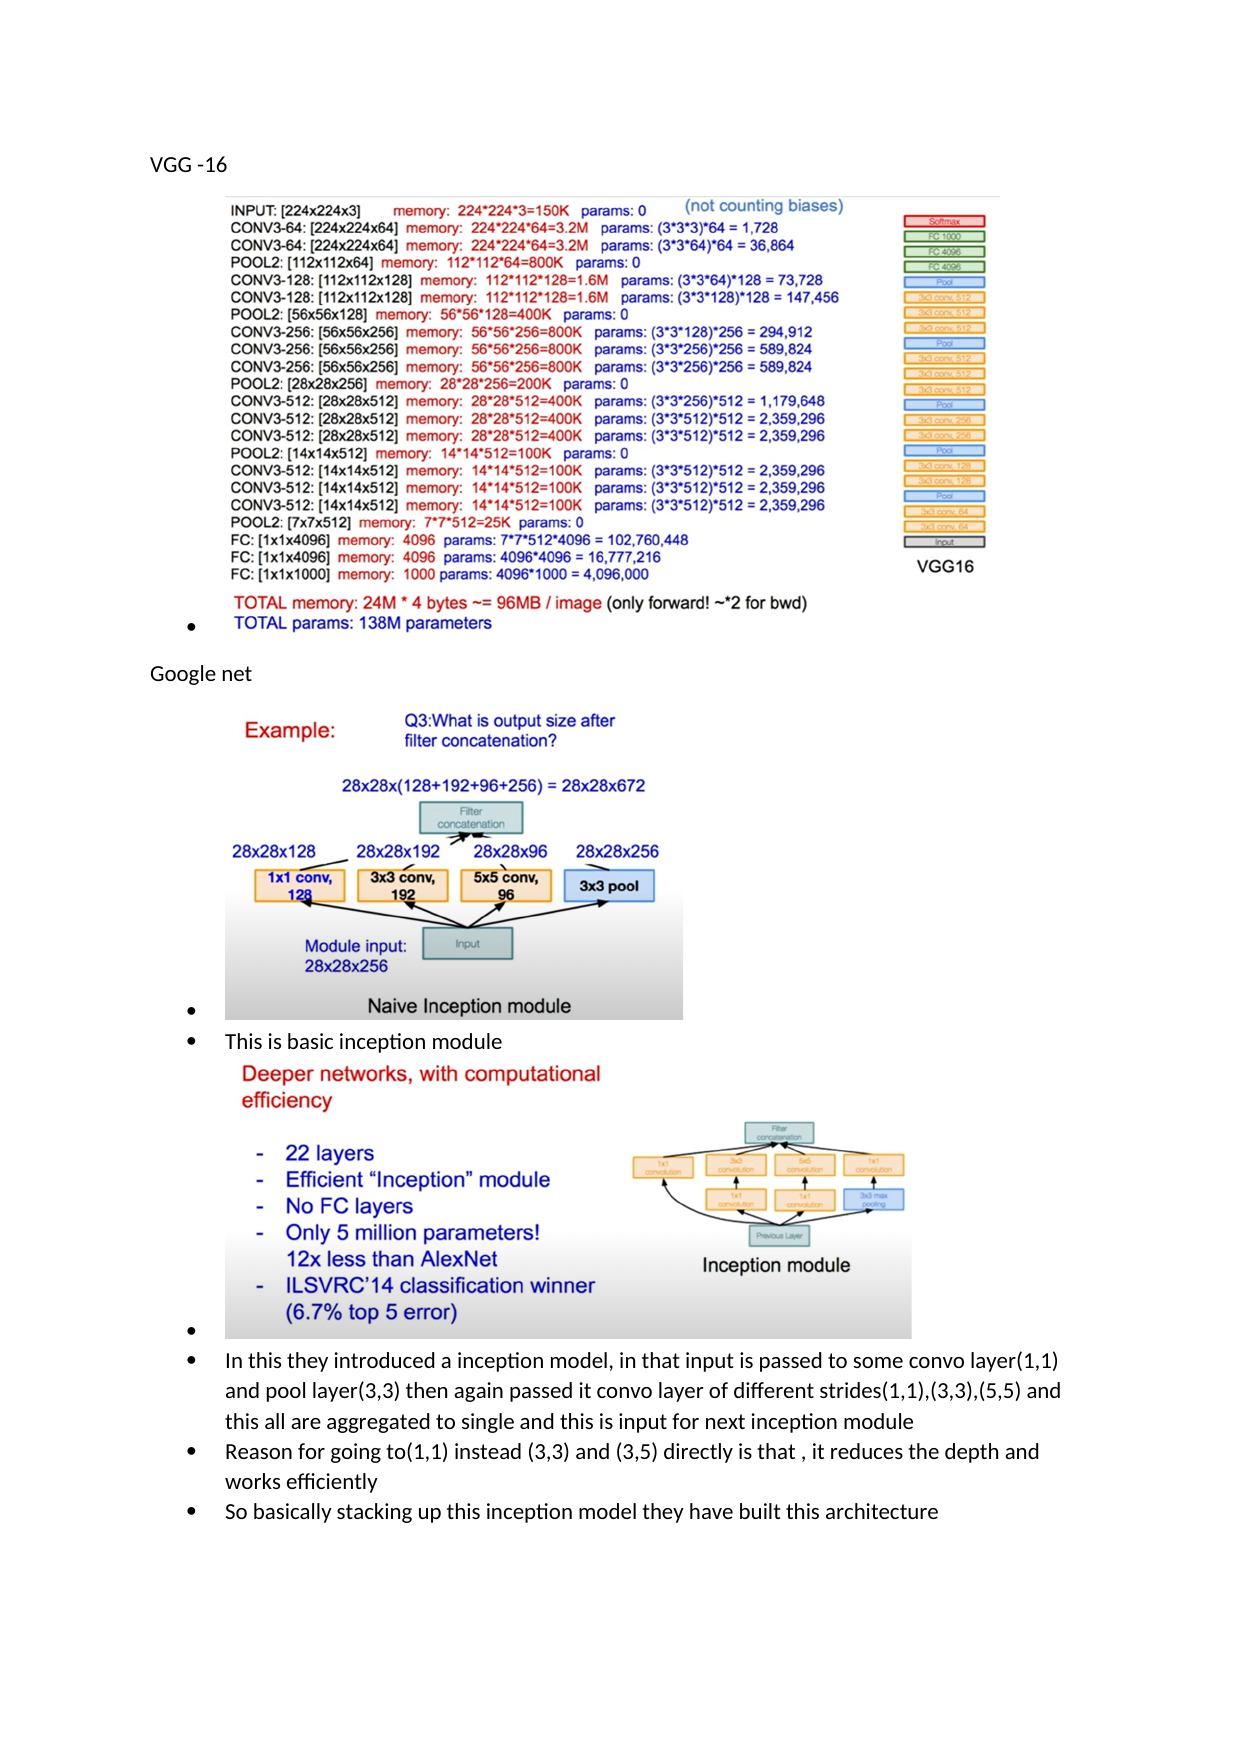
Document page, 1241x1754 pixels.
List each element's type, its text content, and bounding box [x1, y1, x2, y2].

picture [225, 1057, 912, 1339]
text VGG -16 [150, 150, 1090, 178]
list So basically stacking up this inception model they have built this architecture [187, 1497, 1090, 1526]
picture [225, 196, 1001, 636]
list In this they introduced a inception model, in that input is passed to some convo layer(1,1) and pool layer(3,3) then again passed it convo layer of different strides(1,1),(3,3),(5,5) and this all are aggregated to single and this is input for next inception module [187, 1346, 1090, 1435]
text Google net [150, 659, 1090, 687]
picture [225, 706, 684, 1020]
list This is basic inception module [187, 1027, 1090, 1055]
list Reason for going to(1,1) instead (3,3) and (3,5) directly is that , it reduces the depth and works efficiently [187, 1437, 1090, 1495]
